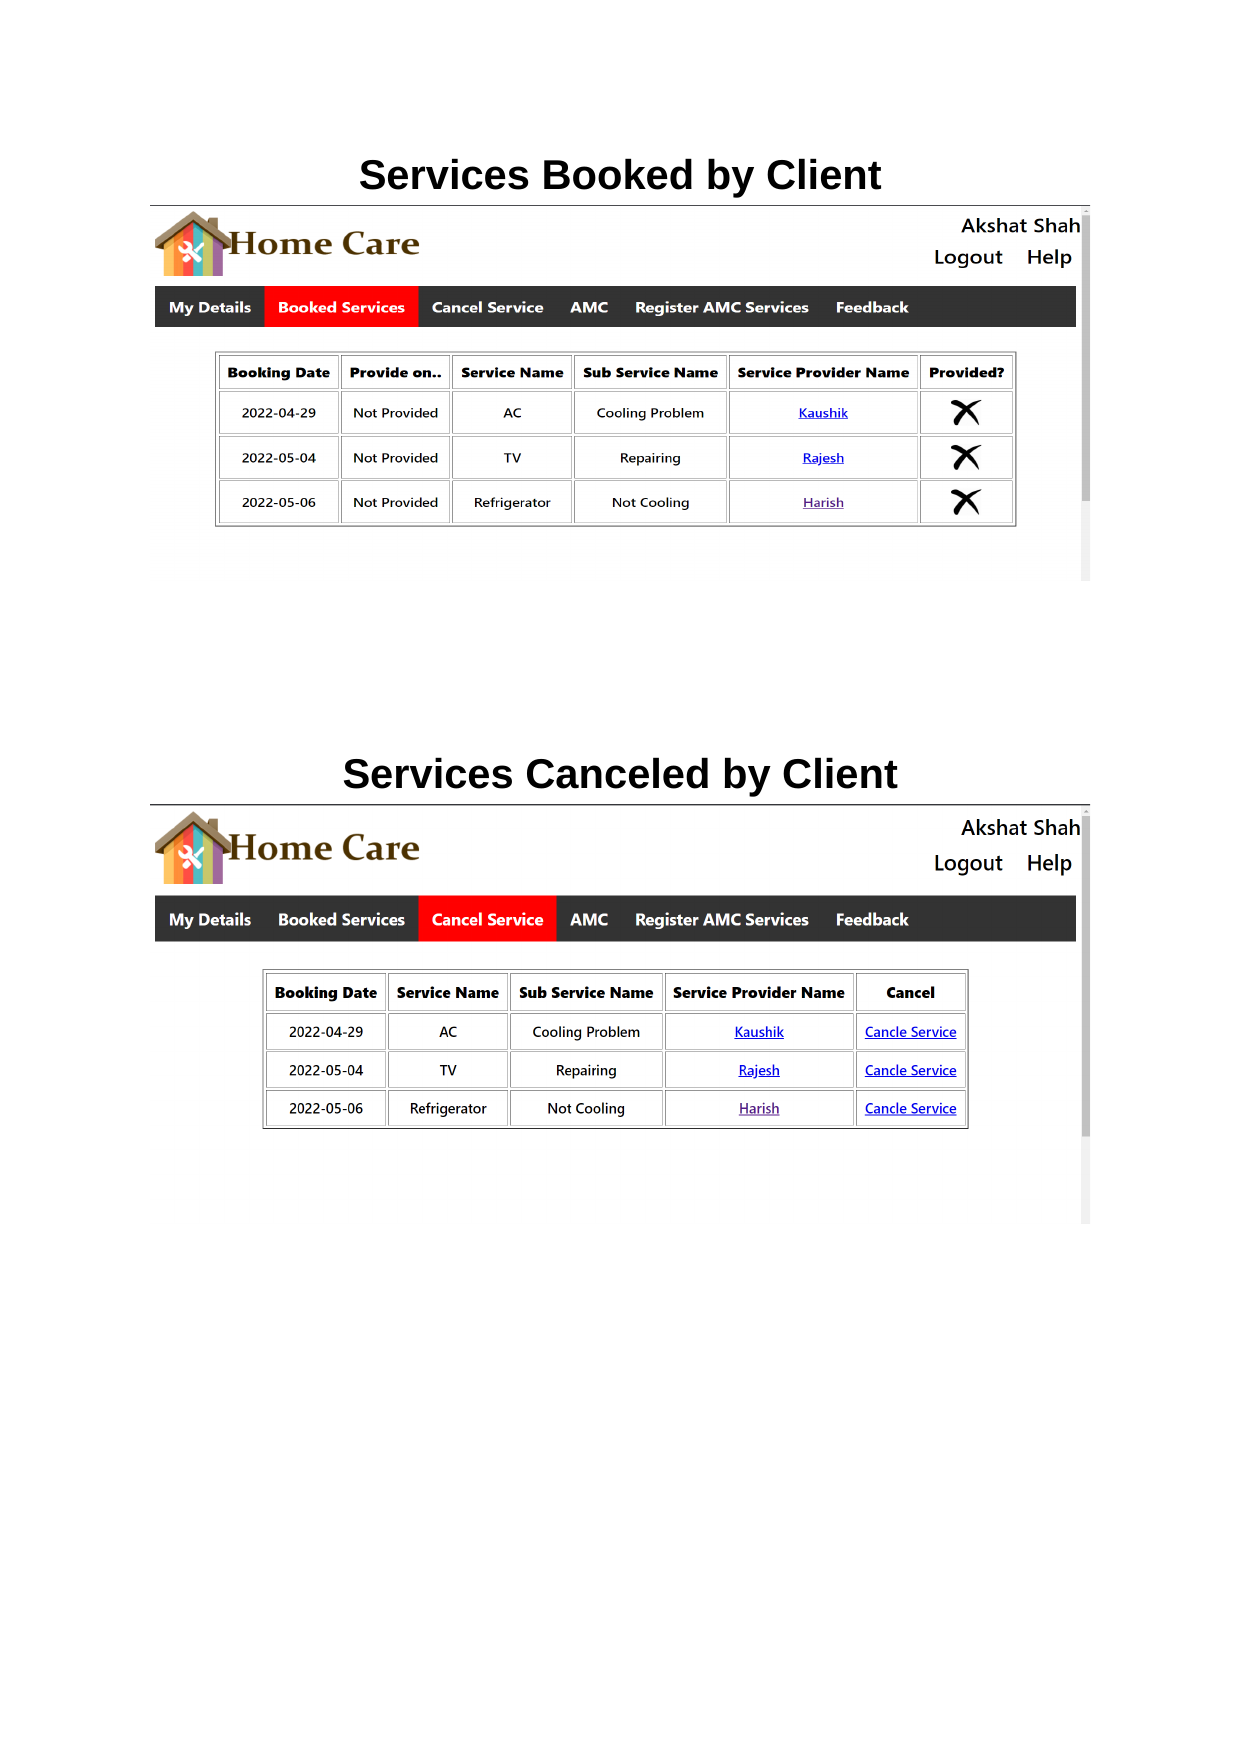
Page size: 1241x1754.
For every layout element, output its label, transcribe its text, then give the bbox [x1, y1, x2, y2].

picture [150, 804, 1091, 1224]
text Services Booked by Client [150, 150, 1090, 198]
text Services Canceled by Client [150, 749, 1090, 797]
picture [150, 205, 1091, 581]
